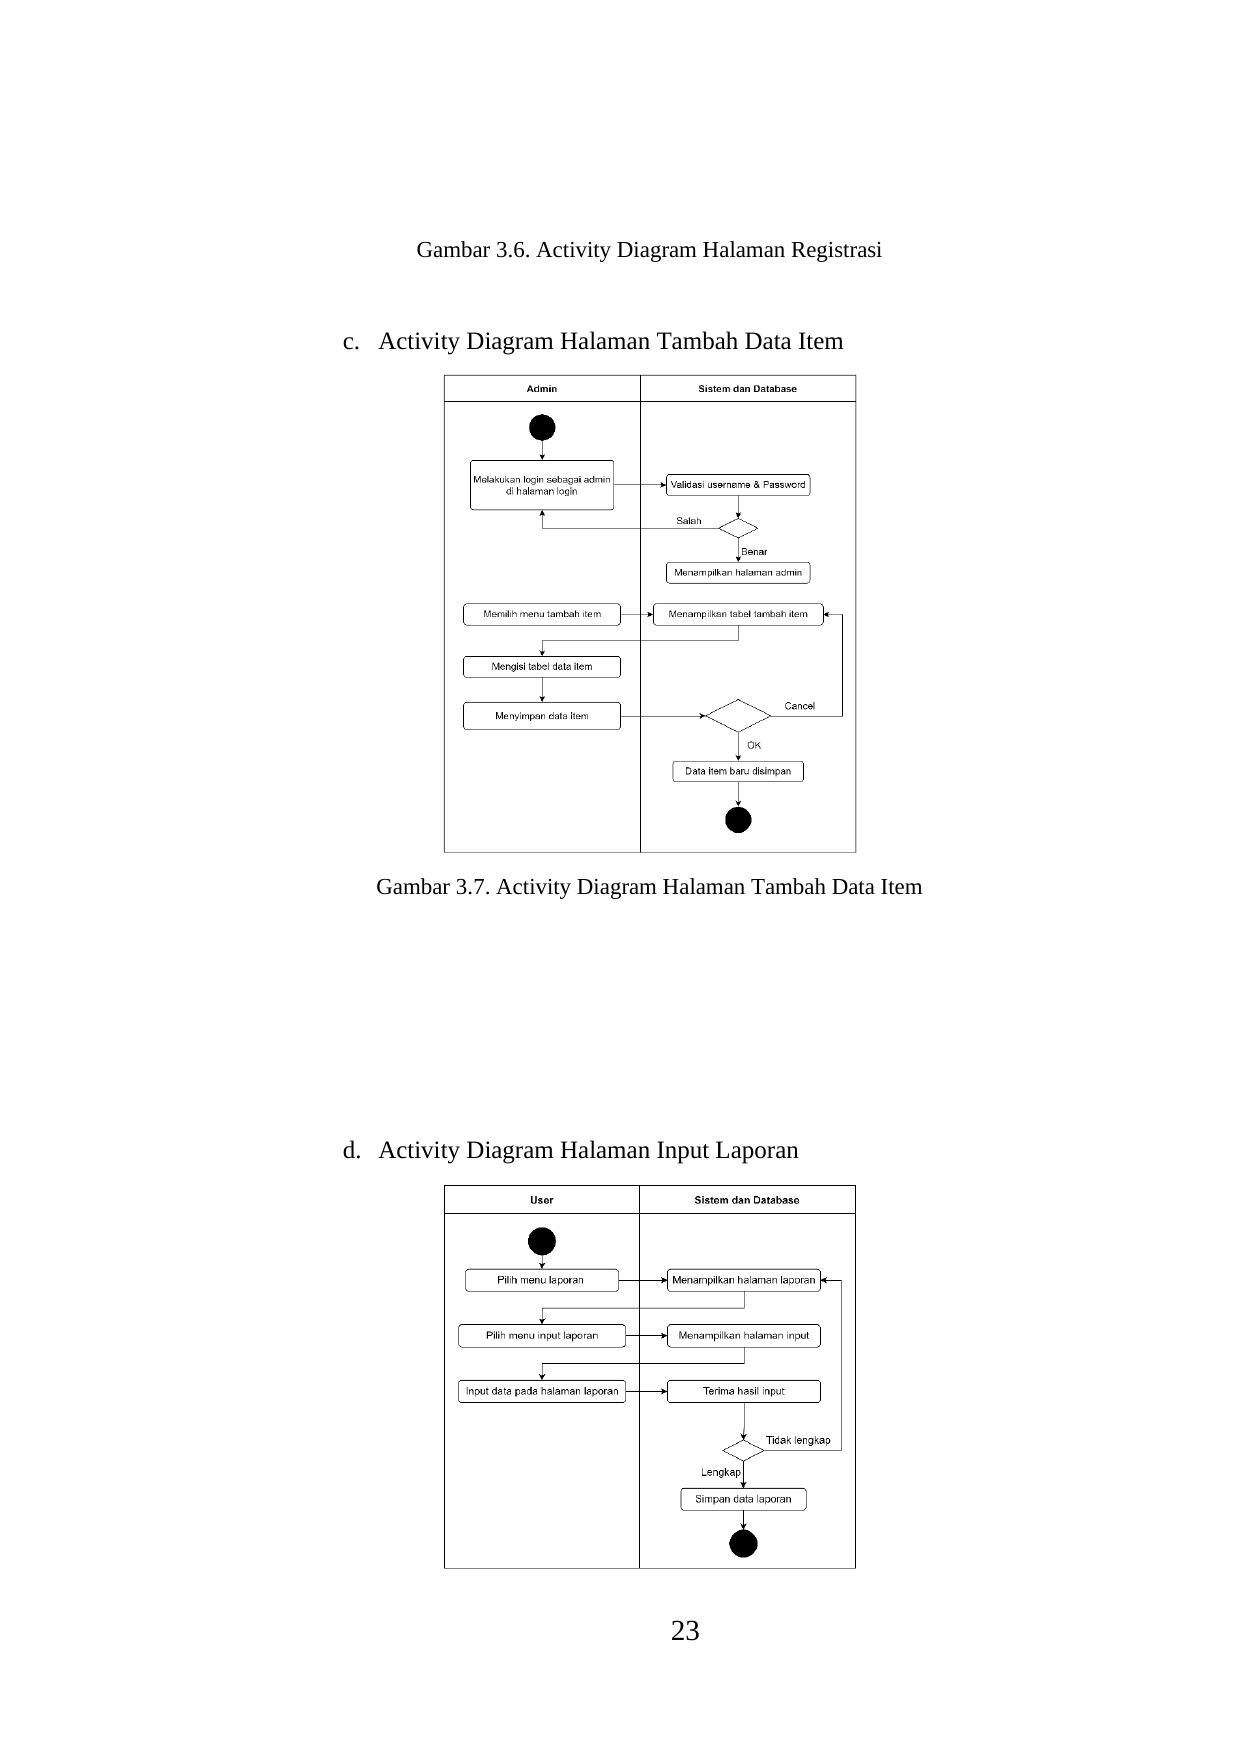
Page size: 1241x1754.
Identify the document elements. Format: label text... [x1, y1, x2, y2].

picture [437, 368, 863, 859]
subtitle Activity Diagram Halaman Input Laporan [343, 1135, 1063, 1164]
subtitle Activity Diagram Halaman Tambah Data Item [343, 326, 1063, 354]
text Gambar 3.6. Activity Diagram Halaman Registrasi [236, 236, 1063, 263]
text Gambar 3.7. Activity Diagram Halaman Tambah Data Item [236, 873, 1063, 899]
picture [437, 1178, 863, 1575]
